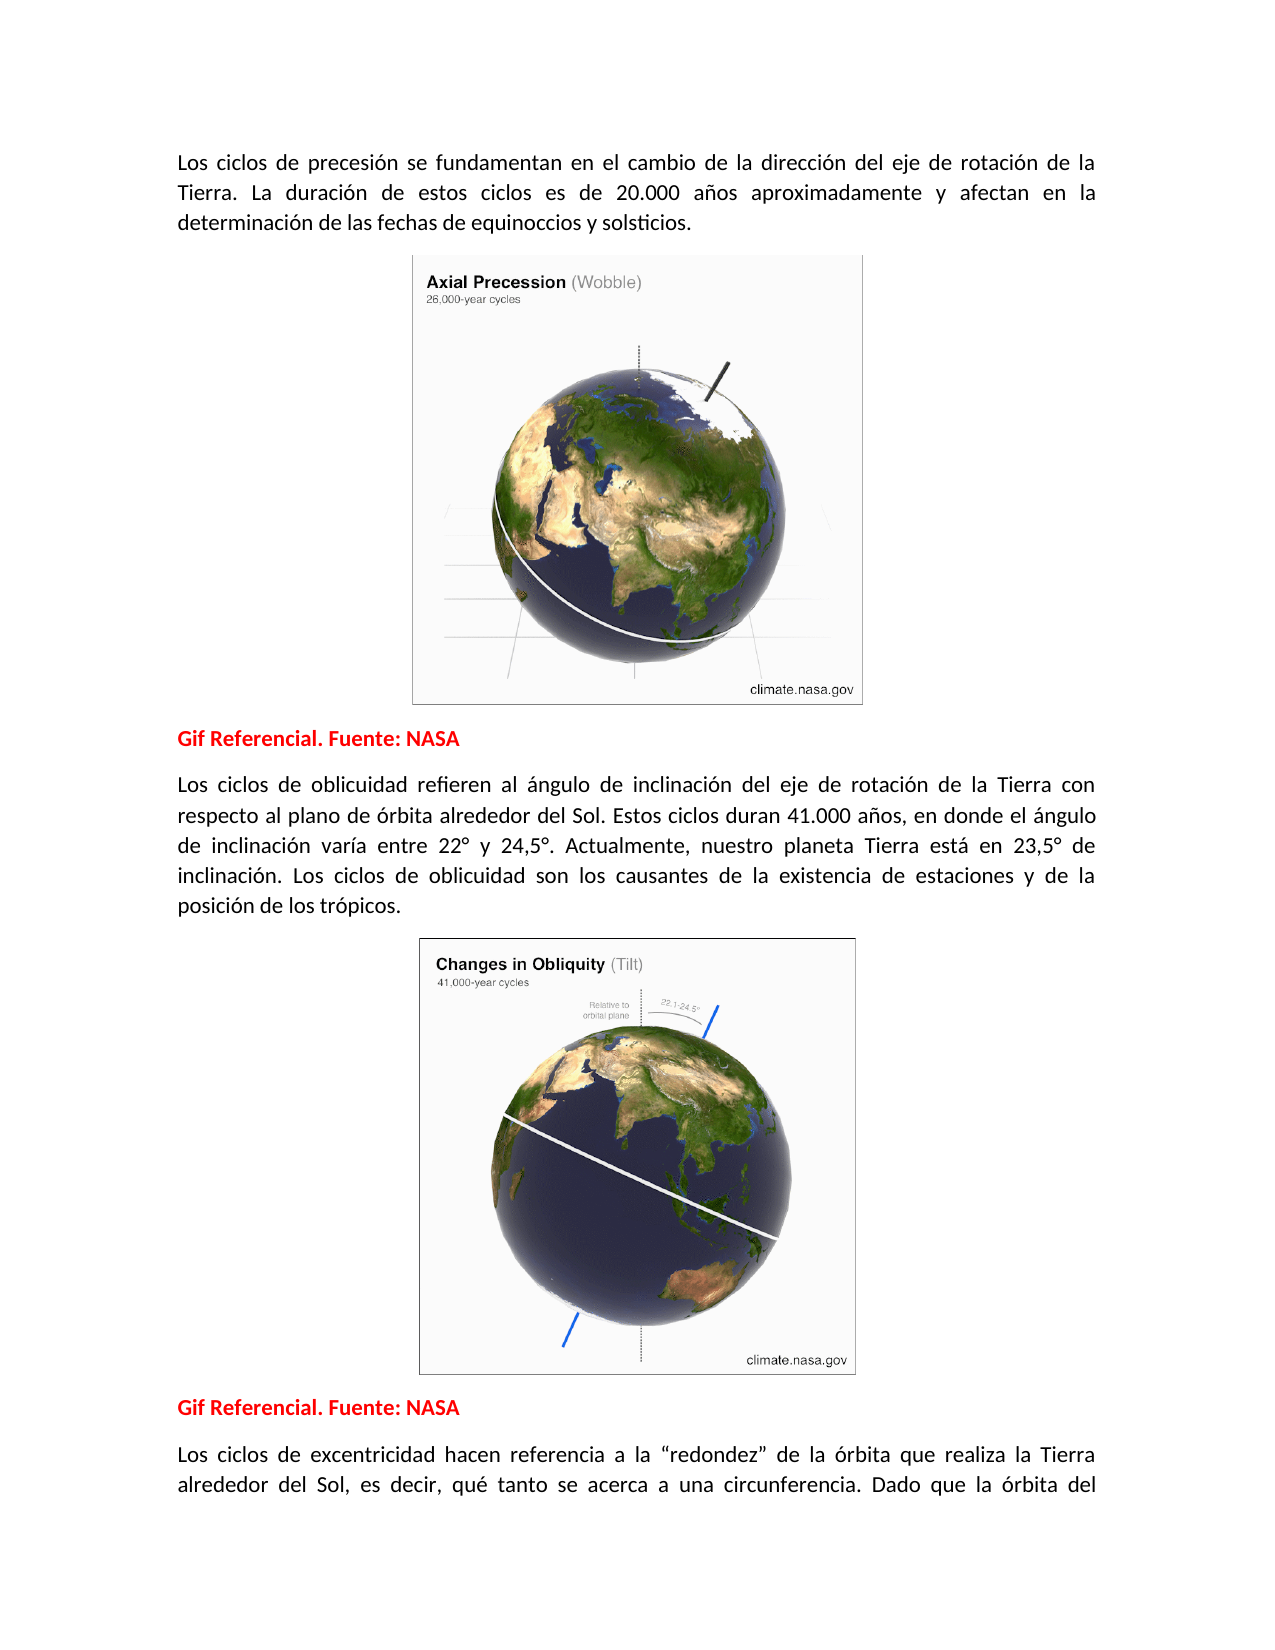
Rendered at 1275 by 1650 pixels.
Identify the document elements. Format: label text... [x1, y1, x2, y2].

text Gif Referencial. Fuente: NASA [177, 724, 1098, 752]
picture [419, 938, 856, 1375]
picture [412, 255, 863, 705]
text Los ciclos de precesión se fundamentan en el cambio de la dirección del eje de rotación de la Tierra. La duración de estos ciclos es de 20.000 años aproximadamente y afectan en la determinación de las fechas de equinoccios y solsticios. [177, 148, 1098, 236]
text Gif Referencial. Fuente: NASA [177, 1393, 1098, 1421]
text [177, 1440, 1098, 1498]
text Los ciclos de oblicuidad refieren al ángulo de inclinación del eje de rotación de la Tierra con respecto al plano de órbita alrededor del Sol. Estos ciclos duran 41.000 años, en donde el ángulo de inclinación varía entre 22° y 24,5°. Actualmente, nuestro planeta Tierra está en 23,5° de inclinación. Los ciclos de oblicuidad son los causantes de la existencia de estaciones y de la posición de los trópicos. [177, 771, 1098, 919]
